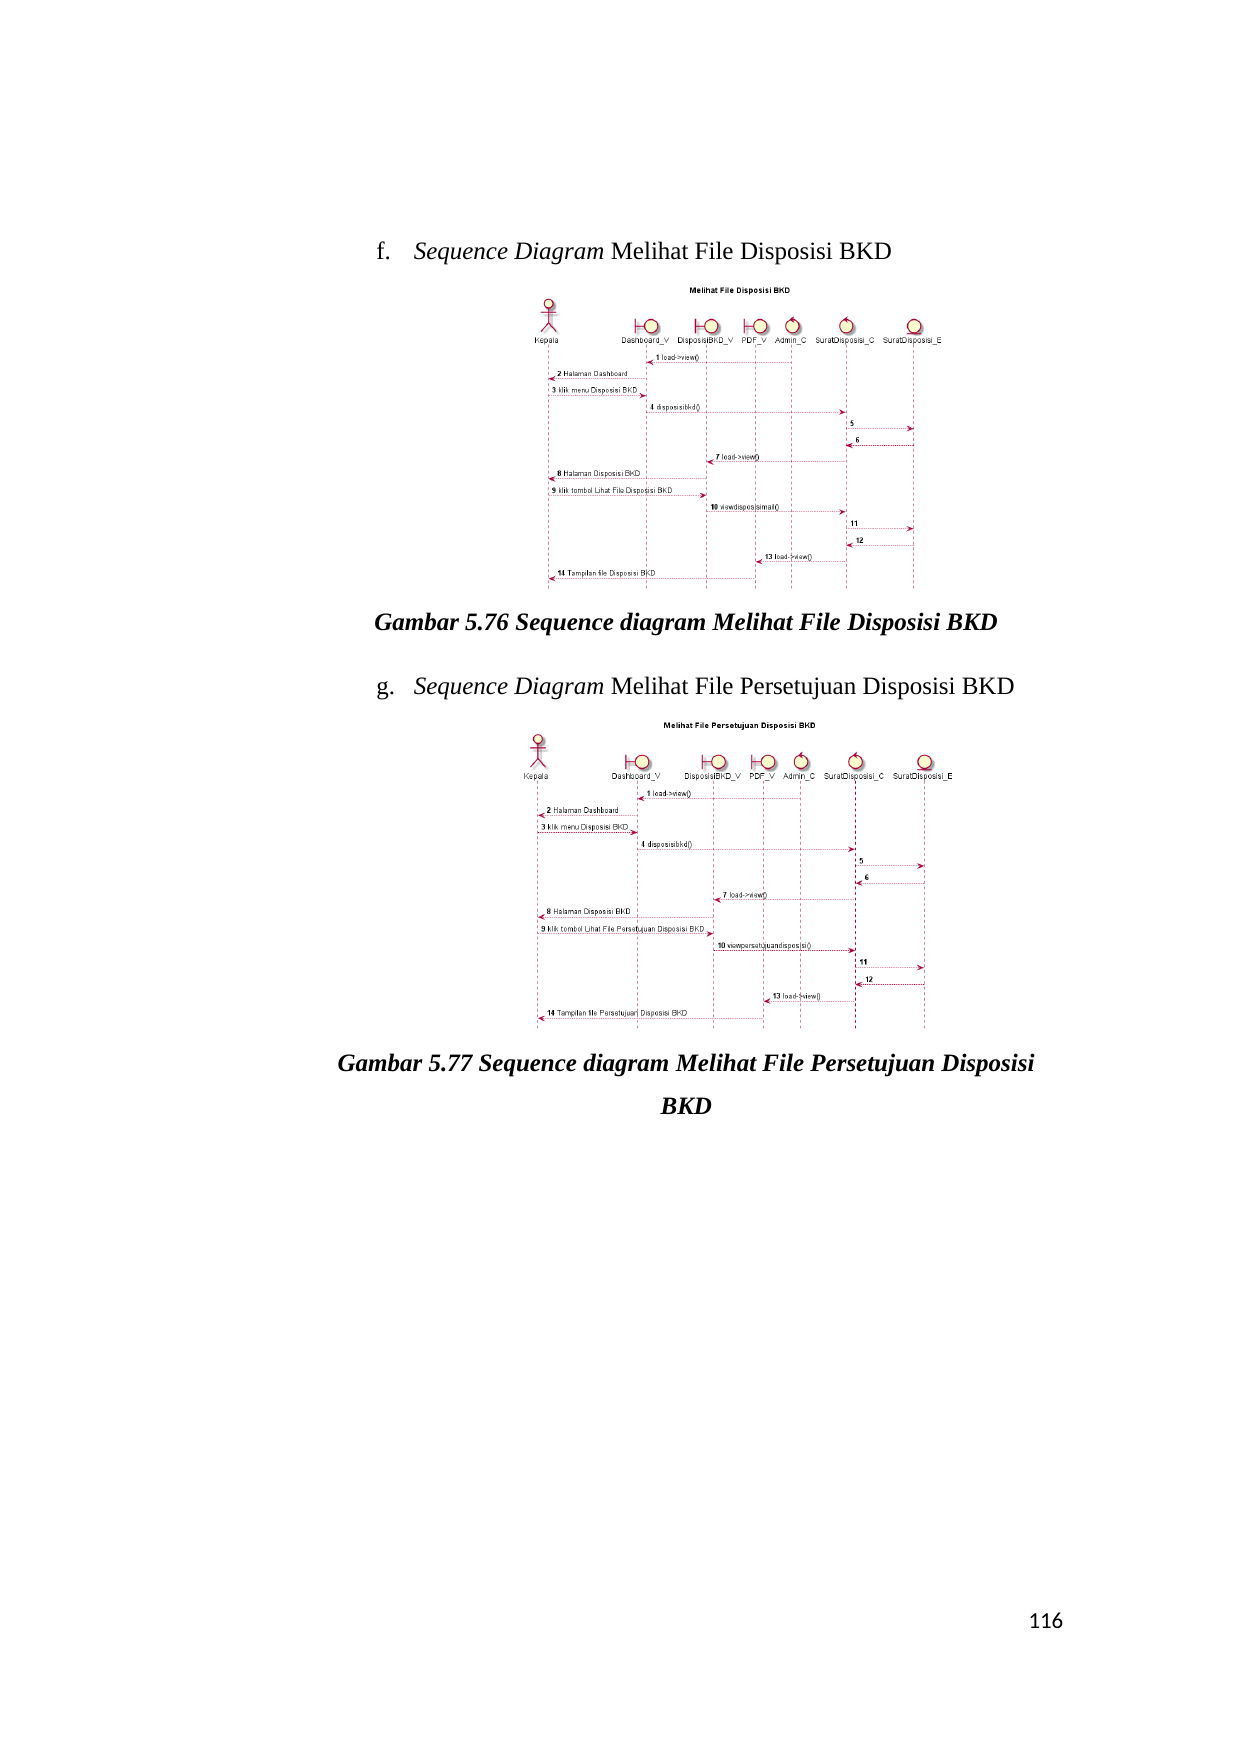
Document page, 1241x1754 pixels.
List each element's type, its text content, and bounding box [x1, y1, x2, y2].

list Sequence Diagram Melihat File Disposisi BKD [376, 236, 1063, 265]
list Sequence Diagram Melihat File Persetujuan Disposisi BKD [376, 671, 1063, 700]
text Gambar 5.77 Sequence diagram Melihat File Persetujuan Disposisi BKD [311, 1048, 1063, 1120]
picture [519, 714, 958, 1034]
picture [530, 279, 947, 594]
text Gambar 5.76 Sequence diagram Melihat File Disposisi BKD [311, 607, 1063, 636]
